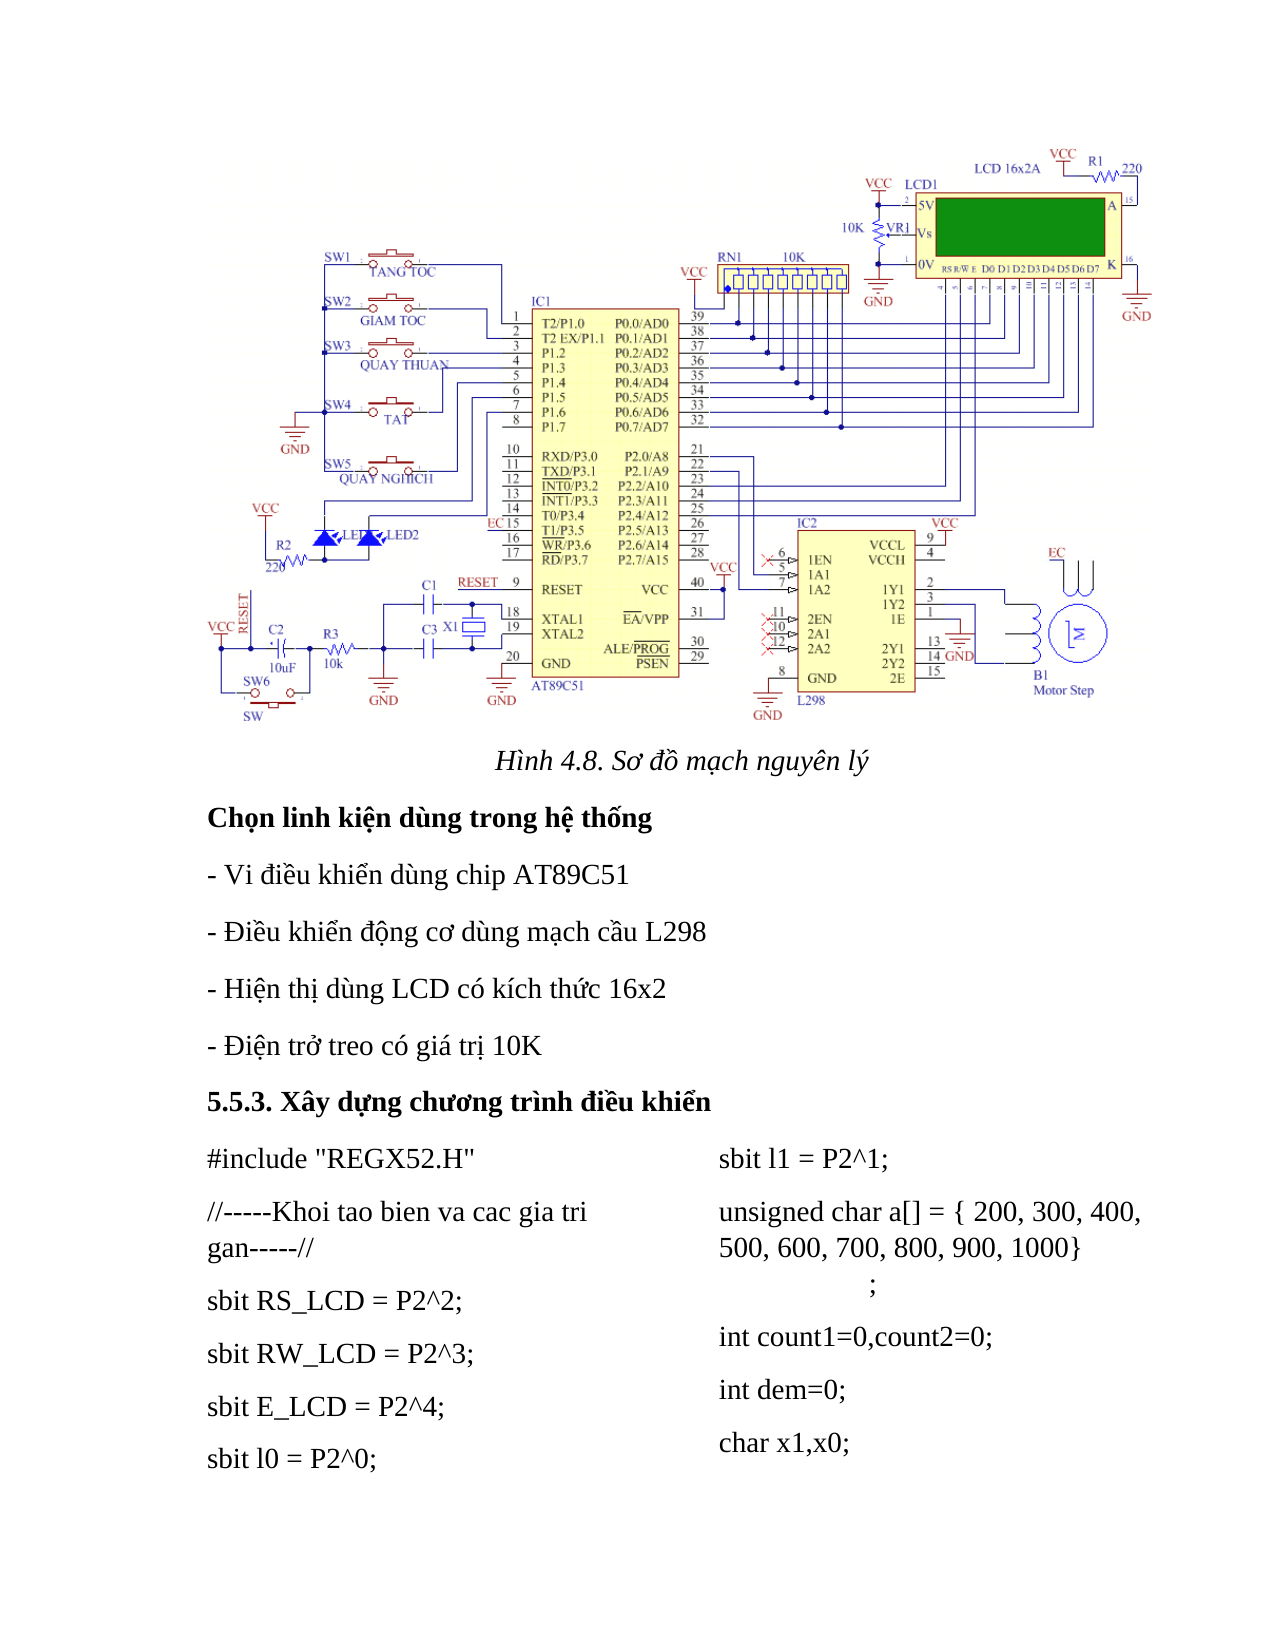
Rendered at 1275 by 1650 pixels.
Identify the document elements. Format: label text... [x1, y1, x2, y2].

text unsigned char a[] = { 200, 300, 400, 500, 600, 700, 800, 900, 1000} ; [719, 1194, 1157, 1300]
text sbit RW_LCD = P2^3; [207, 1336, 645, 1369]
text int count1=0,count2=0; [719, 1319, 1157, 1353]
text Chọn linh kiện dùng trong hệ thống [207, 800, 1157, 834]
text sbit l0 = P2^0; [207, 1442, 645, 1475]
text sbit E_LCD = P2^4; [207, 1389, 645, 1422]
text sbit RS_LCD = P2^2; [207, 1283, 645, 1317]
text sbit l1 = P2^1; [719, 1141, 1157, 1175]
text #include "REGX52.H" [207, 1141, 645, 1175]
text 5.5.3. Xây dựng chương trình điều khiển [207, 1084, 1157, 1118]
picture [206, 147, 1157, 722]
text Hình 4.8. Sơ đồ mạch nguyên lý [207, 743, 1157, 777]
text - Điều khiển động cơ dùng mạch cầu L298 [207, 914, 1157, 947]
text char x1,x0; [719, 1425, 1157, 1458]
text - Điện trở treo có giá trị 10K [207, 1028, 1157, 1061]
text - Vi điều khiển dùng chip AT89C51 [207, 857, 1157, 891]
text int dem=0; [719, 1372, 1157, 1406]
text //-----Khoi tao bien va cac gia tri gan-----// [207, 1194, 645, 1264]
text - Hiện thị dùng LCD có kích thức 16x2 [207, 971, 1157, 1004]
